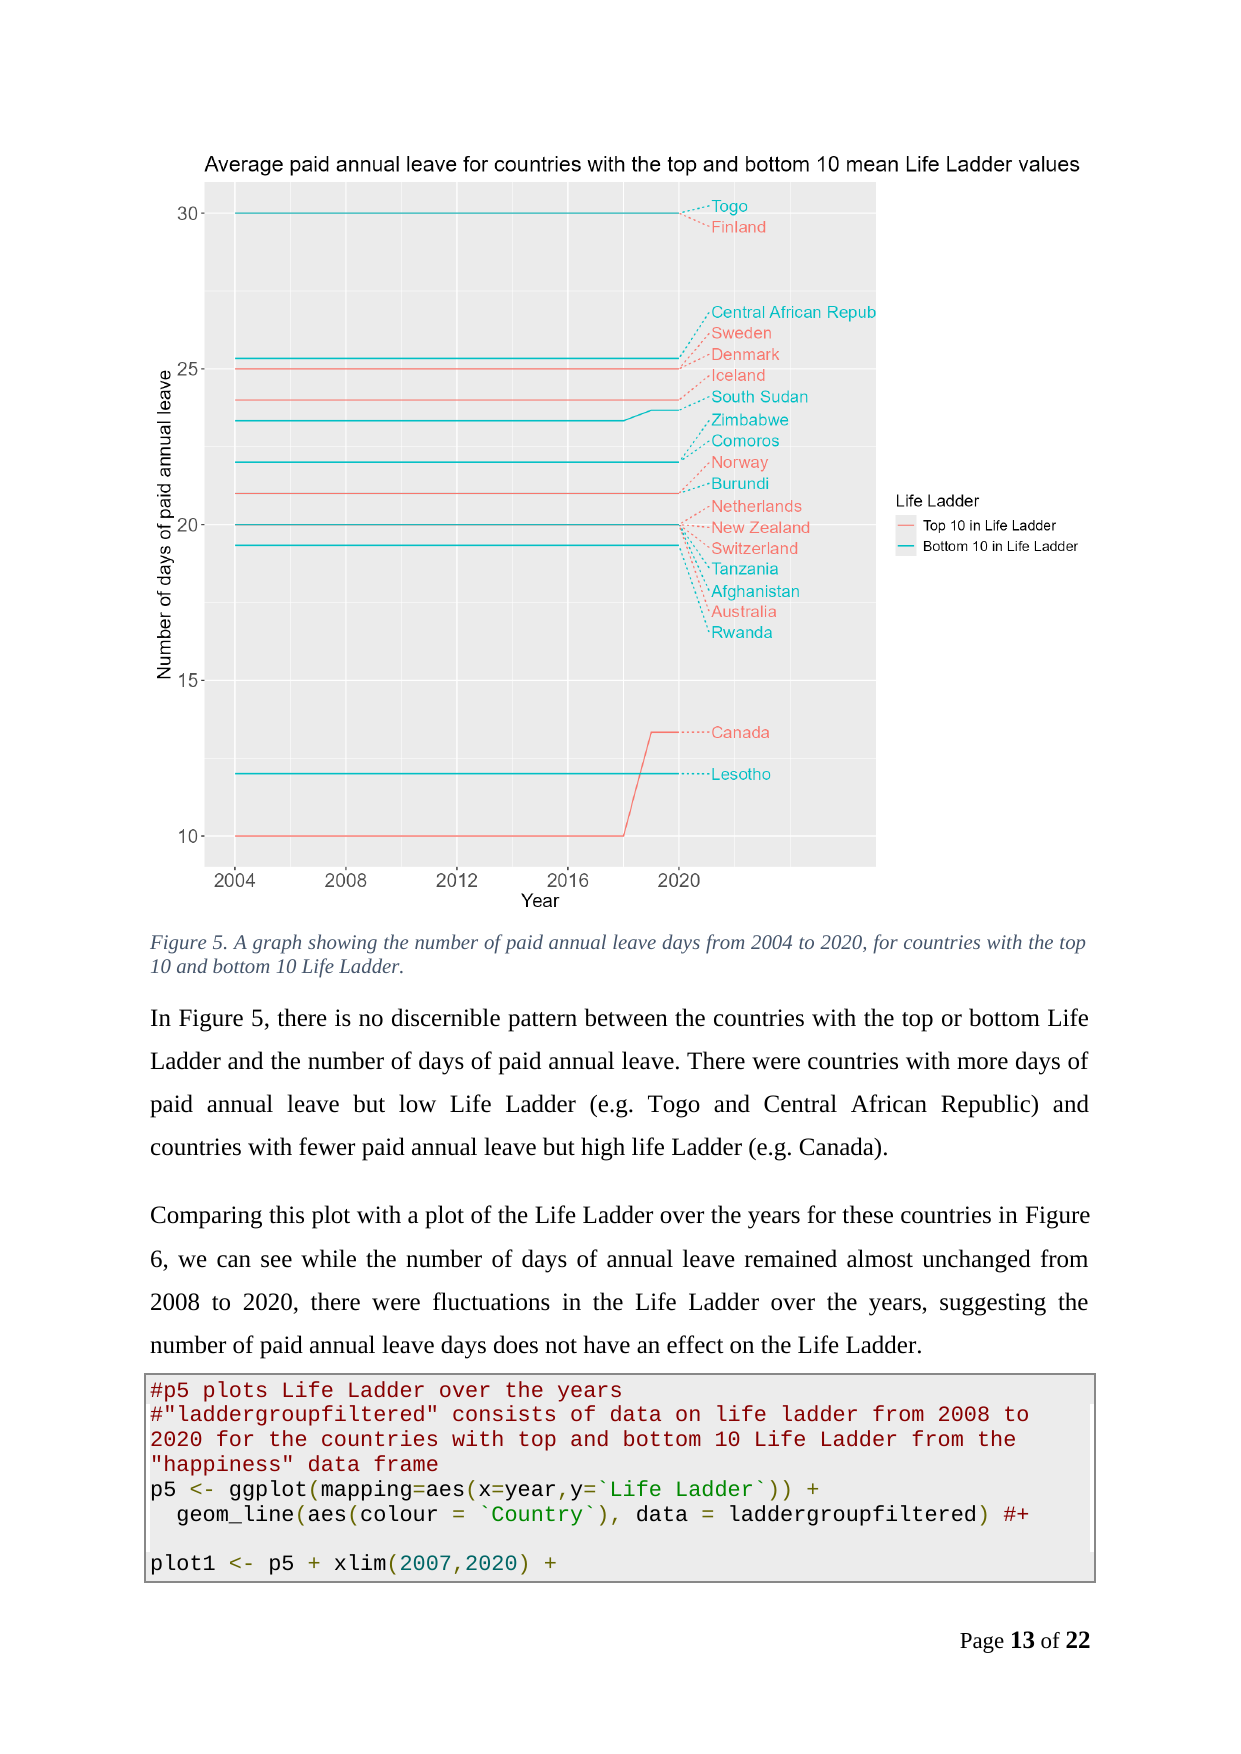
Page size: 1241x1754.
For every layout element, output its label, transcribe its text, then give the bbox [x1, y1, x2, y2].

text In Figure 5, there is no discernible pattern between the countries with the top or bottom Life Ladder and the number of days of paid annual leave. There were countries with more days of paid annual leave but low Life Ladder (e.g. Togo and Central African Republic) and countries with fewer paid annual leave but high life Ladder (e.g. Canada). [150, 1003, 1090, 1161]
text Comparing this plot with a plot of the Life Ladder over the years for these countries in Figure 6, we can see while the number of days of annual leave remained almost unchanged from 2008 to 2020, there were fluctuations in the Life Ladder over the years, suggesting the number of paid annual leave days does not have an effect on the Life Ladder. [150, 1201, 1090, 1359]
text #p5 plots Life Ladder over the years [146, 1375, 1094, 1404]
text p5 <- ggplot(mapping=aes(x=year,y=`Life Ladder`)) + [150, 1478, 1090, 1503]
text geom_line(aes(colour = `Country`), data = laddergroupfiltered) #+ [150, 1503, 1090, 1528]
text Figure 5. A graph showing the number of paid annual leave days from 2004 to 2020, for countries with the top 10 and bottom 10 Life Ladder. [150, 930, 1090, 978]
picture [150, 150, 1091, 917]
text plot1 <- p5 + xlim(2007,2020) + [146, 1547, 1094, 1581]
text #"laddergroupfiltered" consists of data on life ladder from 2008 to 2020 for the countries with top and bottom 10 Life Ladder from the "happiness" data frame [150, 1404, 1090, 1478]
